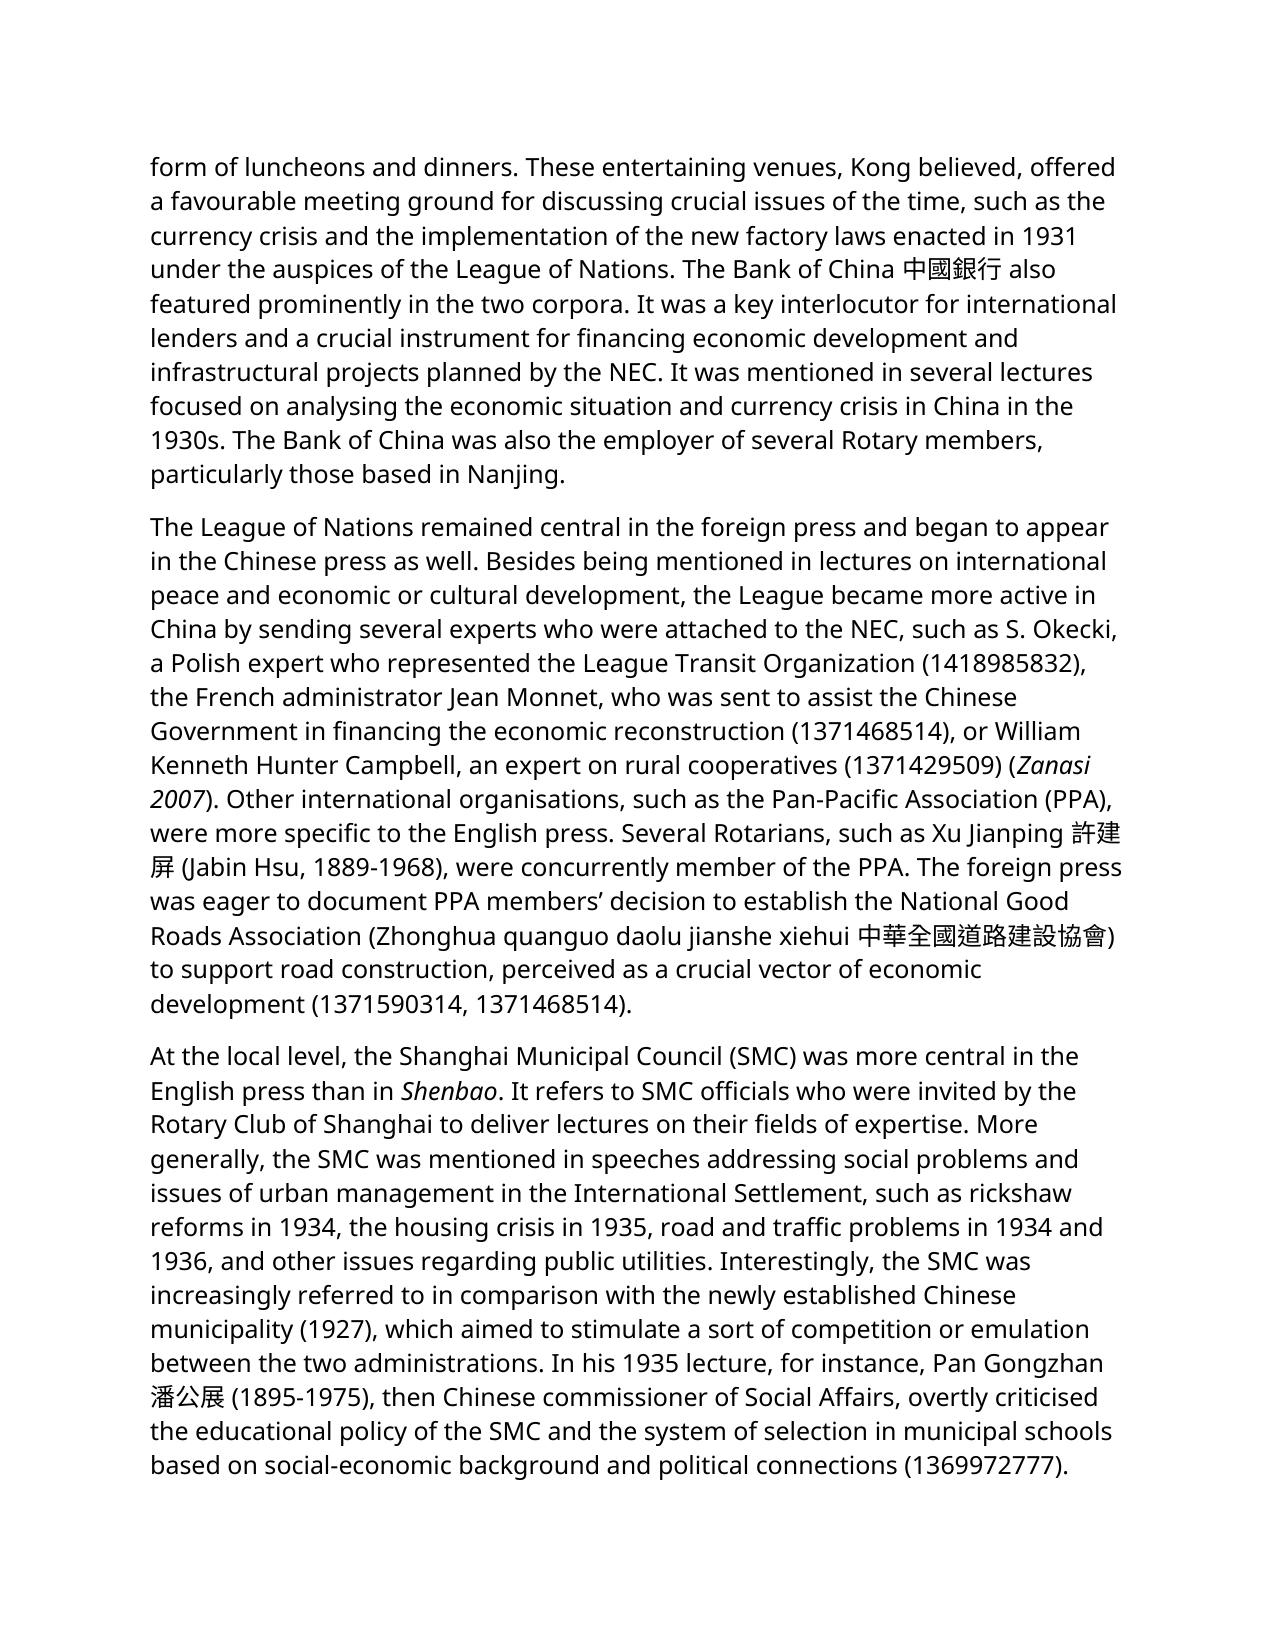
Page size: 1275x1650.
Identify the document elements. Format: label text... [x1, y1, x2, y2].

text At the local level, the Shanghai Municipal Council (SMC) was more central in the English press than in Shenbao. It refers to SMC officials who were invited by the Rotary Club of Shanghai to deliver lectures on their fields of expertise. More generally, the SMC was mentioned in speeches addressing social problems and issues of urban management in the International Settlement, such as rickshaw reforms in 1934, the housing crisis in 1935, road and traffic problems in 1934 and 1936, and other issues regarding public utilities. Interestingly, the SMC was increasingly referred to in comparison with the newly established Chinese municipality (1927), which aimed to stimulate a sort of competition or emulation between the two administrations. In his 1935 lecture, for instance, Pan Gongzhan 潘公展 (1895-1975), then Chinese commissioner of Social Affairs, overtly criticised the educational policy of the SMC and the system of selection in municipal schools based on social-economic background and political connections (1369972777). [150, 1039, 1125, 1482]
text The League of Nations remained central in the foreign press and began to appear in the Chinese press as well. Besides being mentioned in lectures on international peace and economic or cultural development, the League became more active in China by sending several experts who were attached to the NEC, such as S. Okecki, a Polish expert who represented the League Transit Organization (1418985832), the French administrator Jean Monnet, who was sent to assist the Chinese Government in financing the economic reconstruction (1371468514), or William Kenneth Hunter Campbell, an expert on rural cooperatives (1371429509) (Zanasi 2007). Other international organisations, such as the Pan-Pacific Association (PPA), were more specific to the English press. Several Rotarians, such as Xu Jianping 許建屏 (Jabin Hsu, 1889-1968), were concurrently member of the PPA. The foreign press was eager to document PPA members’ decision to establish the National Good Roads Association (Zhonghua quanguo daolu jianshe xiehui 中華全國道路建設協會) to support road construction, perceived as a crucial vector of economic development (1371590314, 1371468514). [150, 509, 1125, 1020]
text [150, 150, 1125, 491]
